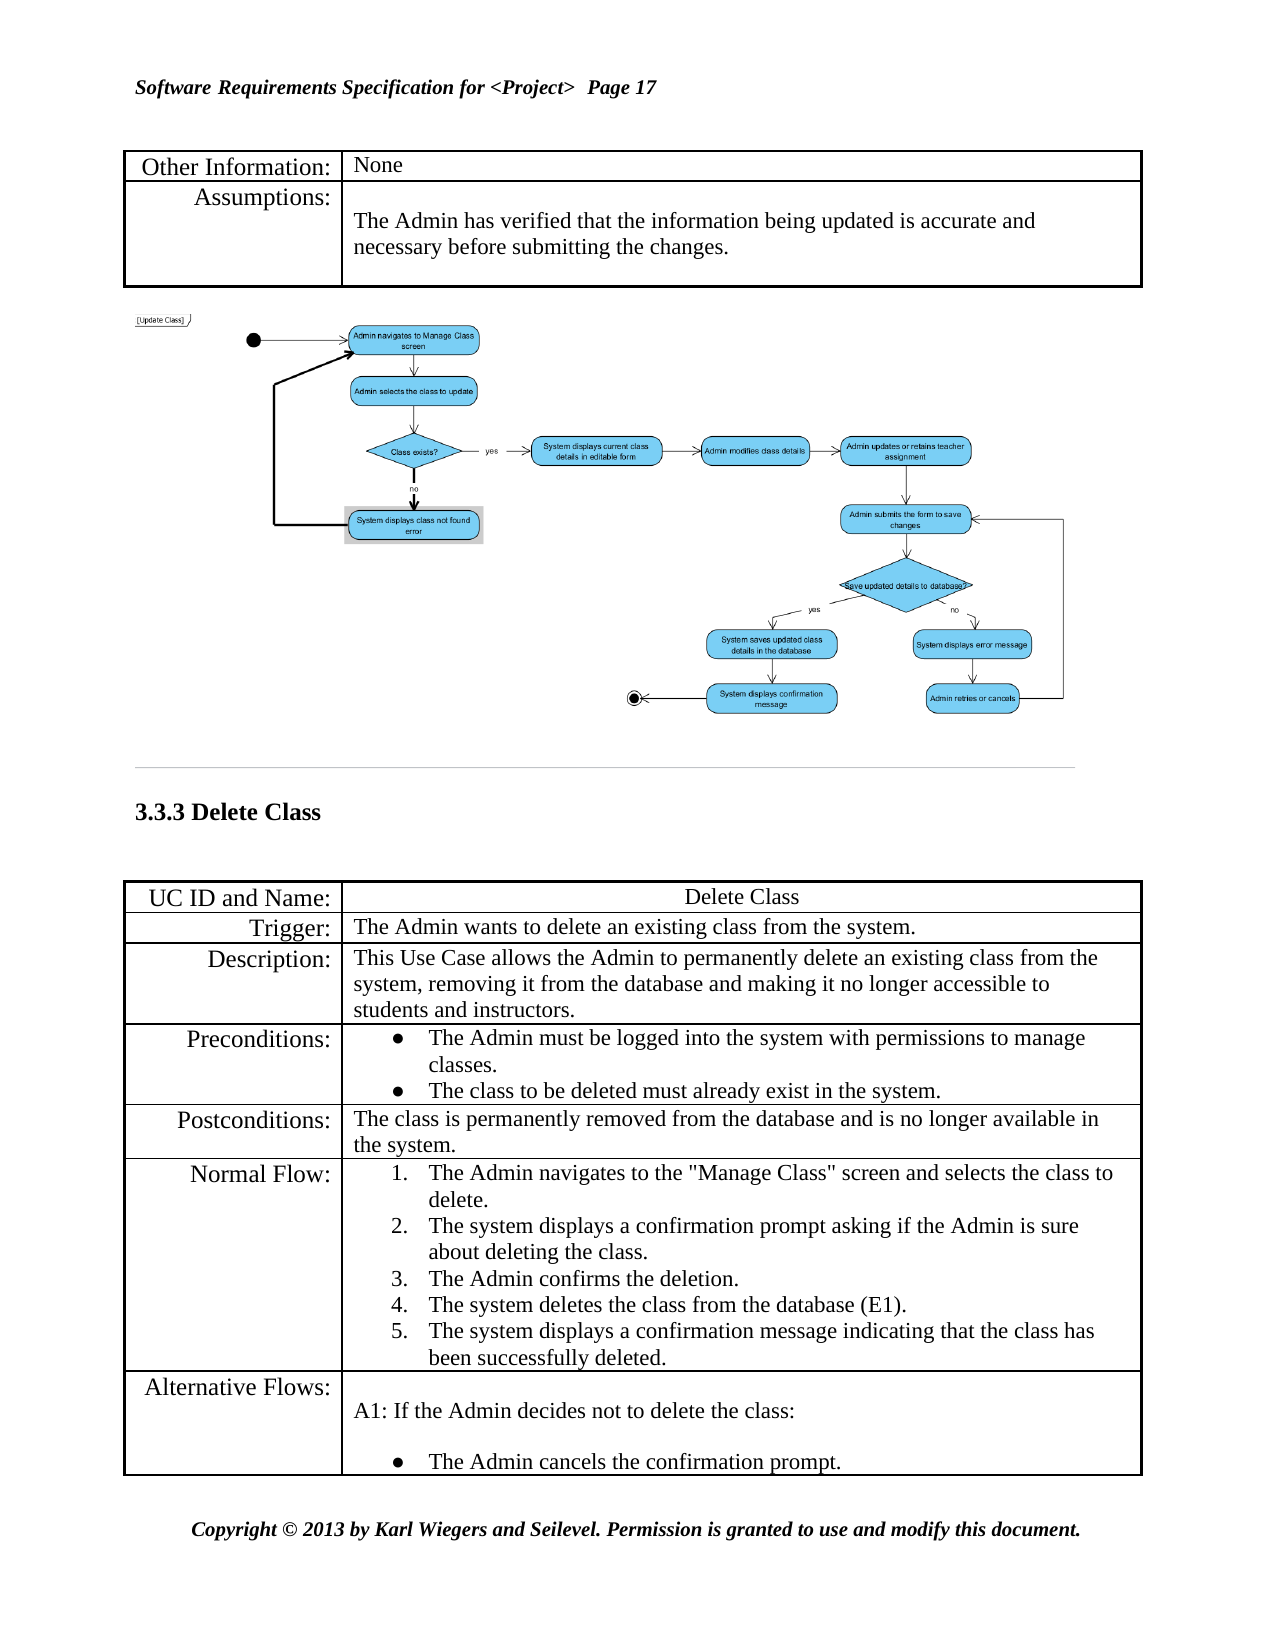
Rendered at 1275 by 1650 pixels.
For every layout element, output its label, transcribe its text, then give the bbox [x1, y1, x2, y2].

table_cell This Use Case allows the Admin to permanently delete an existing class from the system, removing it from the database and making it no longer accessible to students and instructors. [343, 944, 1140, 1023]
table_cell Normal Flow: [126, 1159, 341, 1370]
table_header UC ID and Name: [126, 883, 341, 912]
subtitle 3.3.3 Delete Class [135, 797, 1140, 826]
table_cell Trigger: [126, 913, 341, 942]
table_cell The Admin navigates to the "Manage Class" screen and selects the class to delete. The system displays a confirmation prompt asking if the Admin is sure about deleting the class. The Admin confirms the deletion. The system deletes the class from the database (E1). The system displays a confirmation message indicating that the class has been successfully deleted. [343, 1159, 1140, 1370]
table_cell The Admin wants to delete an existing class from the system. [343, 913, 1140, 942]
table_cell Preconditions: [126, 1025, 341, 1103]
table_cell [343, 1372, 1140, 1474]
table_cell Description: [126, 944, 341, 1023]
table_cell The Admin has verified that the information being updated is accurate and necessary before submitting the changes. [343, 182, 1140, 284]
table_cell Assumptions: [126, 182, 341, 284]
table_cell Postconditions: [126, 1105, 341, 1158]
table_cell Other Information: [126, 152, 341, 180]
table_cell None [343, 152, 1140, 180]
table_header Delete Class [343, 883, 1140, 912]
table_cell Alternative Flows: [126, 1372, 341, 1474]
picture [135, 314, 1076, 769]
table_cell The Admin must be logged into the system with permissions to manage classes. The class to be deleted must already exist in the system. [343, 1025, 1140, 1103]
table_cell The class is permanently removed from the database and is no longer available in the system. [343, 1105, 1140, 1158]
